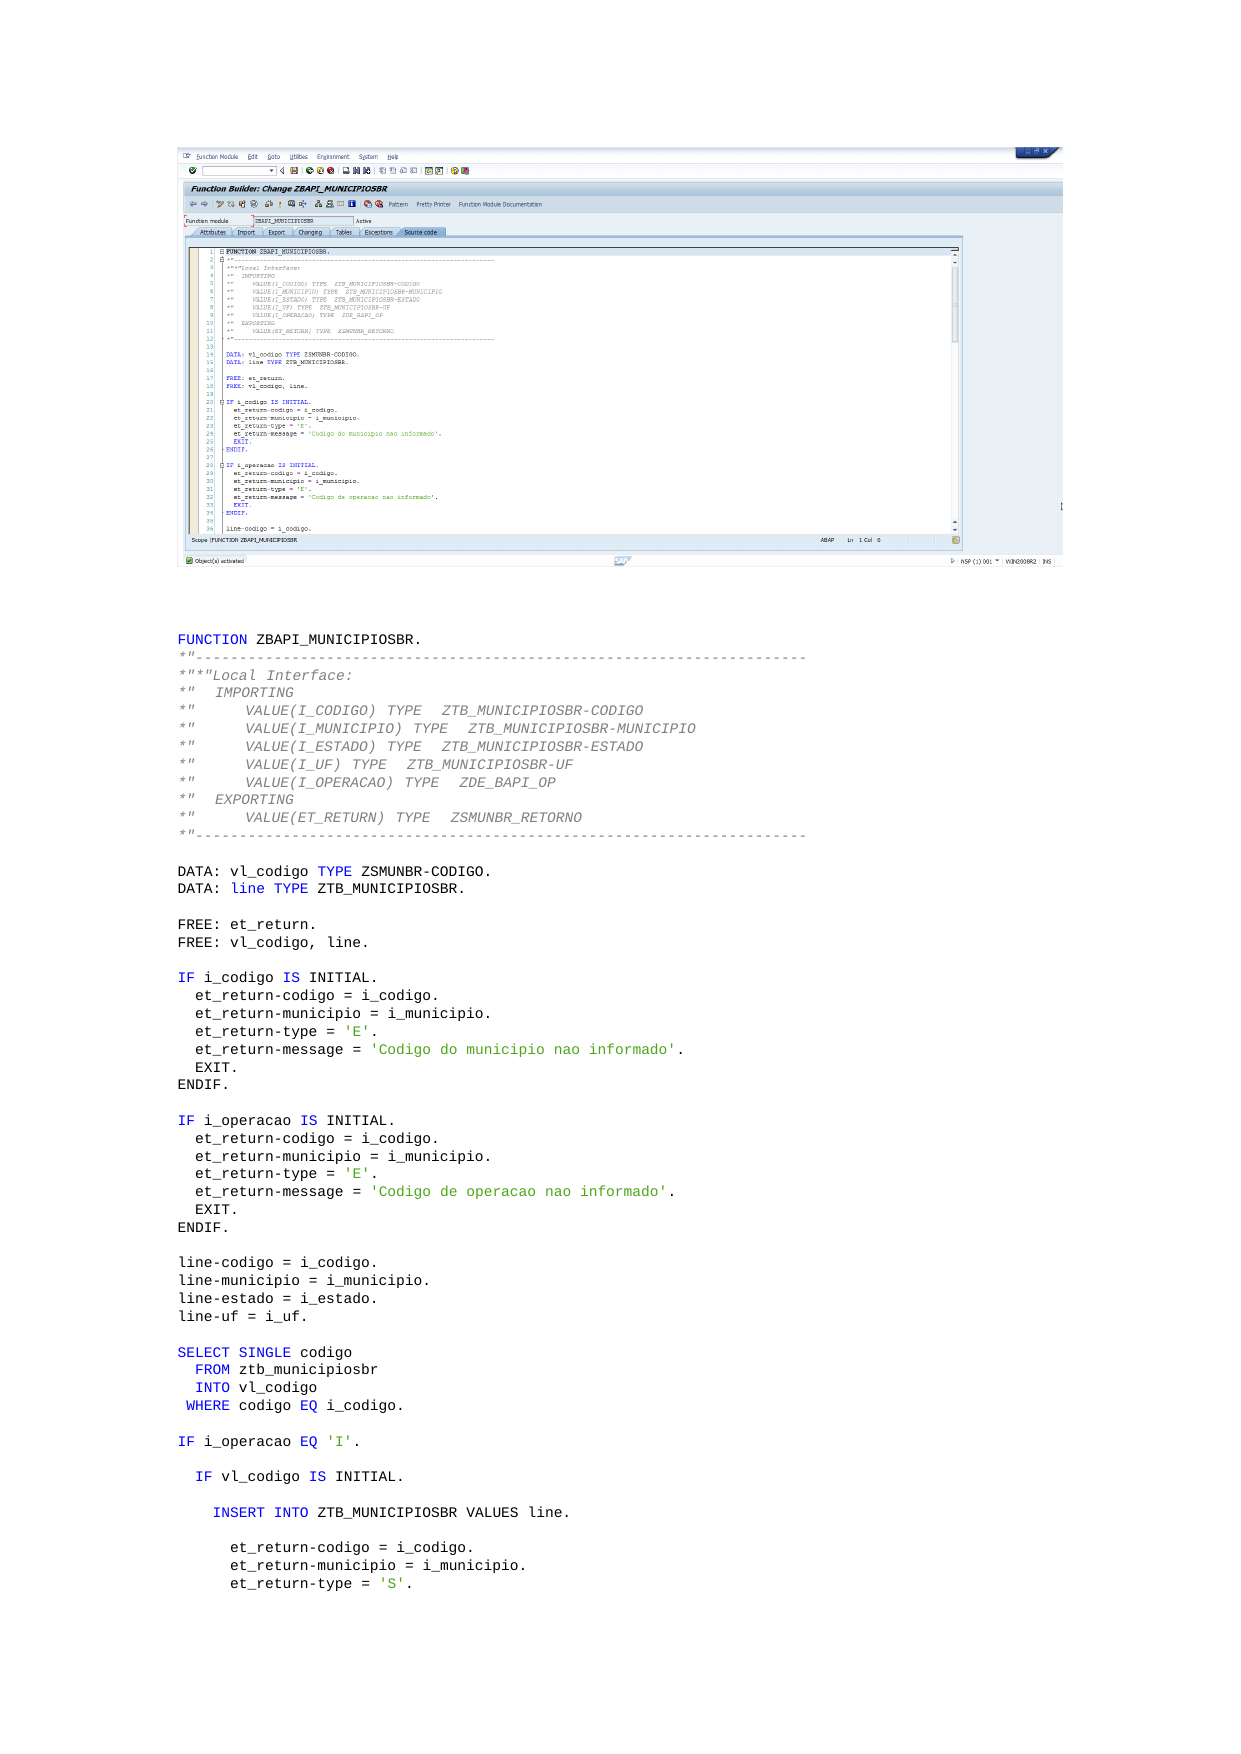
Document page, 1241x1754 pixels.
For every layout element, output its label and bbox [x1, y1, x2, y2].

text [177, 632, 1063, 1593]
picture [177, 147, 1063, 567]
